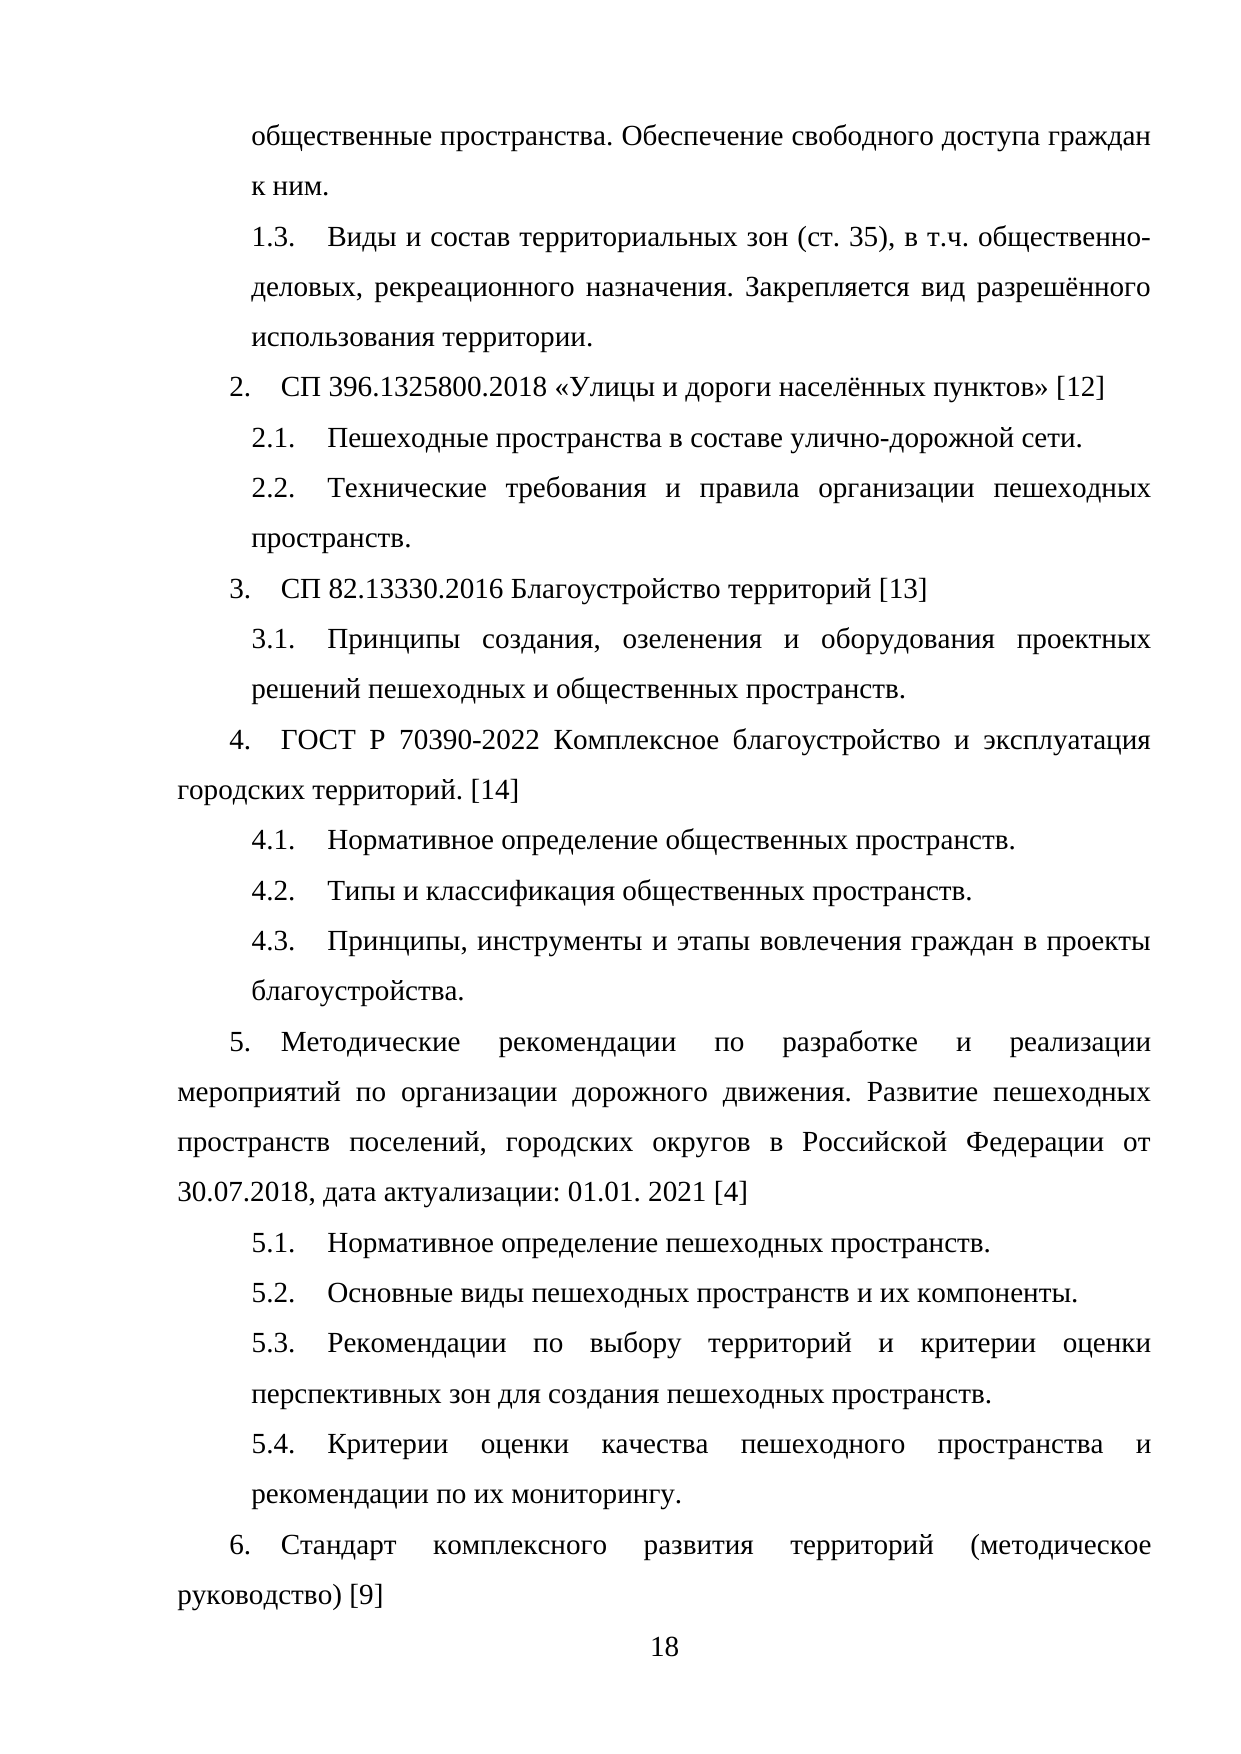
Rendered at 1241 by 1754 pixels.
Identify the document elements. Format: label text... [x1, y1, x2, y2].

list Рекомендации по выбору территорий и критерии оценки перспективных зон для создания пешеходных пространств. [251, 1326, 1152, 1409]
list Виды и состав территориальных зон (ст. 35), в т.ч. общественно-деловых, рекреационного назначения. Закрепляется вид разрешённого использования территории. [251, 219, 1152, 353]
list Принципы, инструменты и этапы вовлечения граждан в проекты благоустройства. [251, 923, 1152, 1007]
text СП 396.1325800.2018 «Улицы и дороги населённых пунктов» [12] [177, 369, 1152, 403]
list Типы и классификация общественных пространств. [251, 873, 1152, 906]
list Основные виды пешеходных пространств и их компоненты. [251, 1275, 1152, 1309]
list Нормативное определение общественных пространств. [251, 822, 1152, 856]
text Методические рекомендации по разработке и реализации мероприятий по организации дорожного движения. Развитие пешеходных пространств поселений, городских округов в Российской Федерации от 30.07.2018, дата актуализации: 01.01. 2021 [4] [177, 1024, 1152, 1208]
text СП 82.13330.2016 Благоустройство территорий [13] [177, 571, 1152, 604]
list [251, 118, 1152, 202]
text Стандарт комплексного развития территорий (методическое руководство) [9] [177, 1527, 1152, 1611]
list Критерии оценки качества пешеходного пространства и рекомендации по их мониторингу. [251, 1426, 1152, 1510]
text ГОСТ Р 70390-2022 Комплексное благоустройство и эксплуатация городских территорий. [14] [177, 722, 1152, 806]
list Принципы создания, озеленения и оборудования проектных решений пешеходных и общественных пространств. [251, 621, 1152, 705]
list Нормативное определение пешеходных пространств. [251, 1225, 1152, 1258]
list Пешеходные пространства в составе улично-дорожной сети. [251, 420, 1152, 453]
list Технические требования и правила организации пешеходных пространств. [251, 470, 1152, 554]
